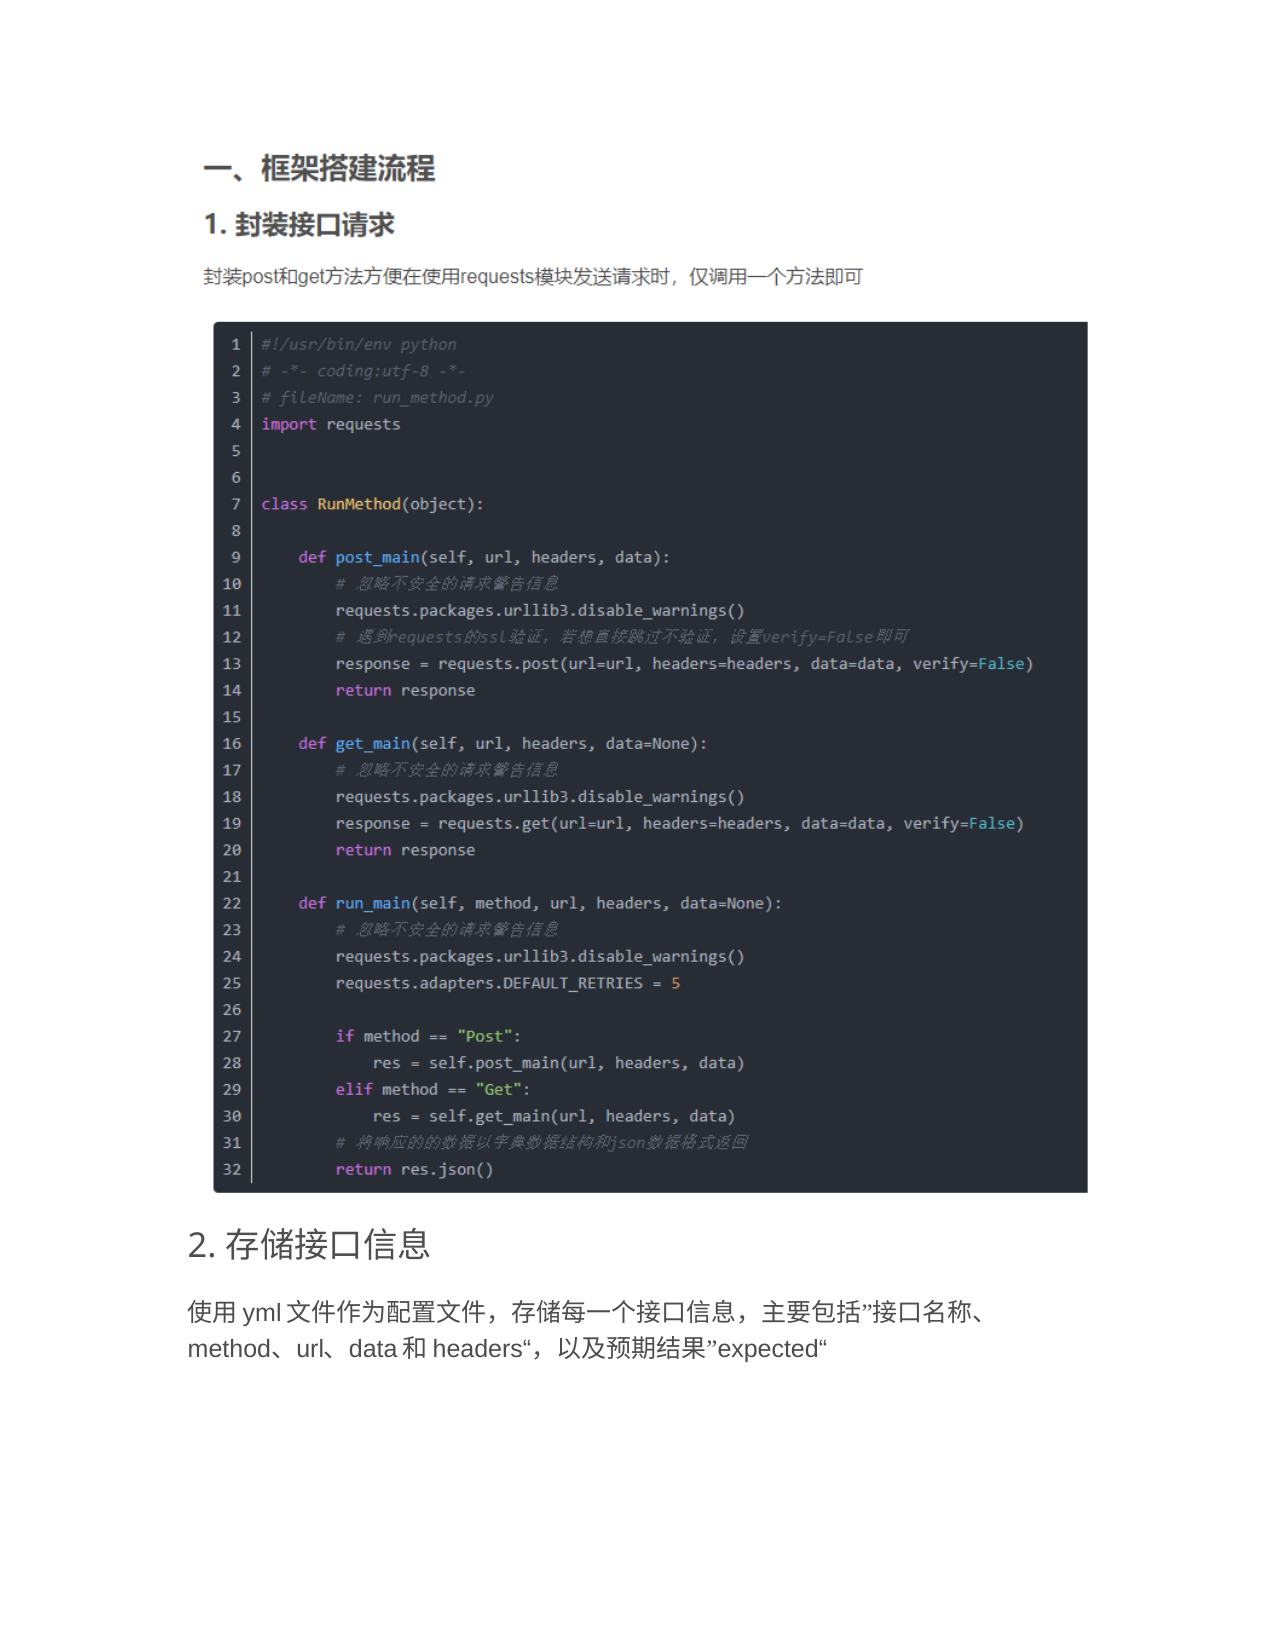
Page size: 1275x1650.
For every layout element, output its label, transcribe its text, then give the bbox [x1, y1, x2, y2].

text 使用yml文件作为配置文件，存储每一个接口信息，主要包括”接口名称、method、url、data和headers“，以及预期结果”expected“ [187, 1292, 1087, 1365]
picture [187, 150, 1088, 1199]
subtitle 2. 存储接口信息 [187, 1217, 1087, 1267]
